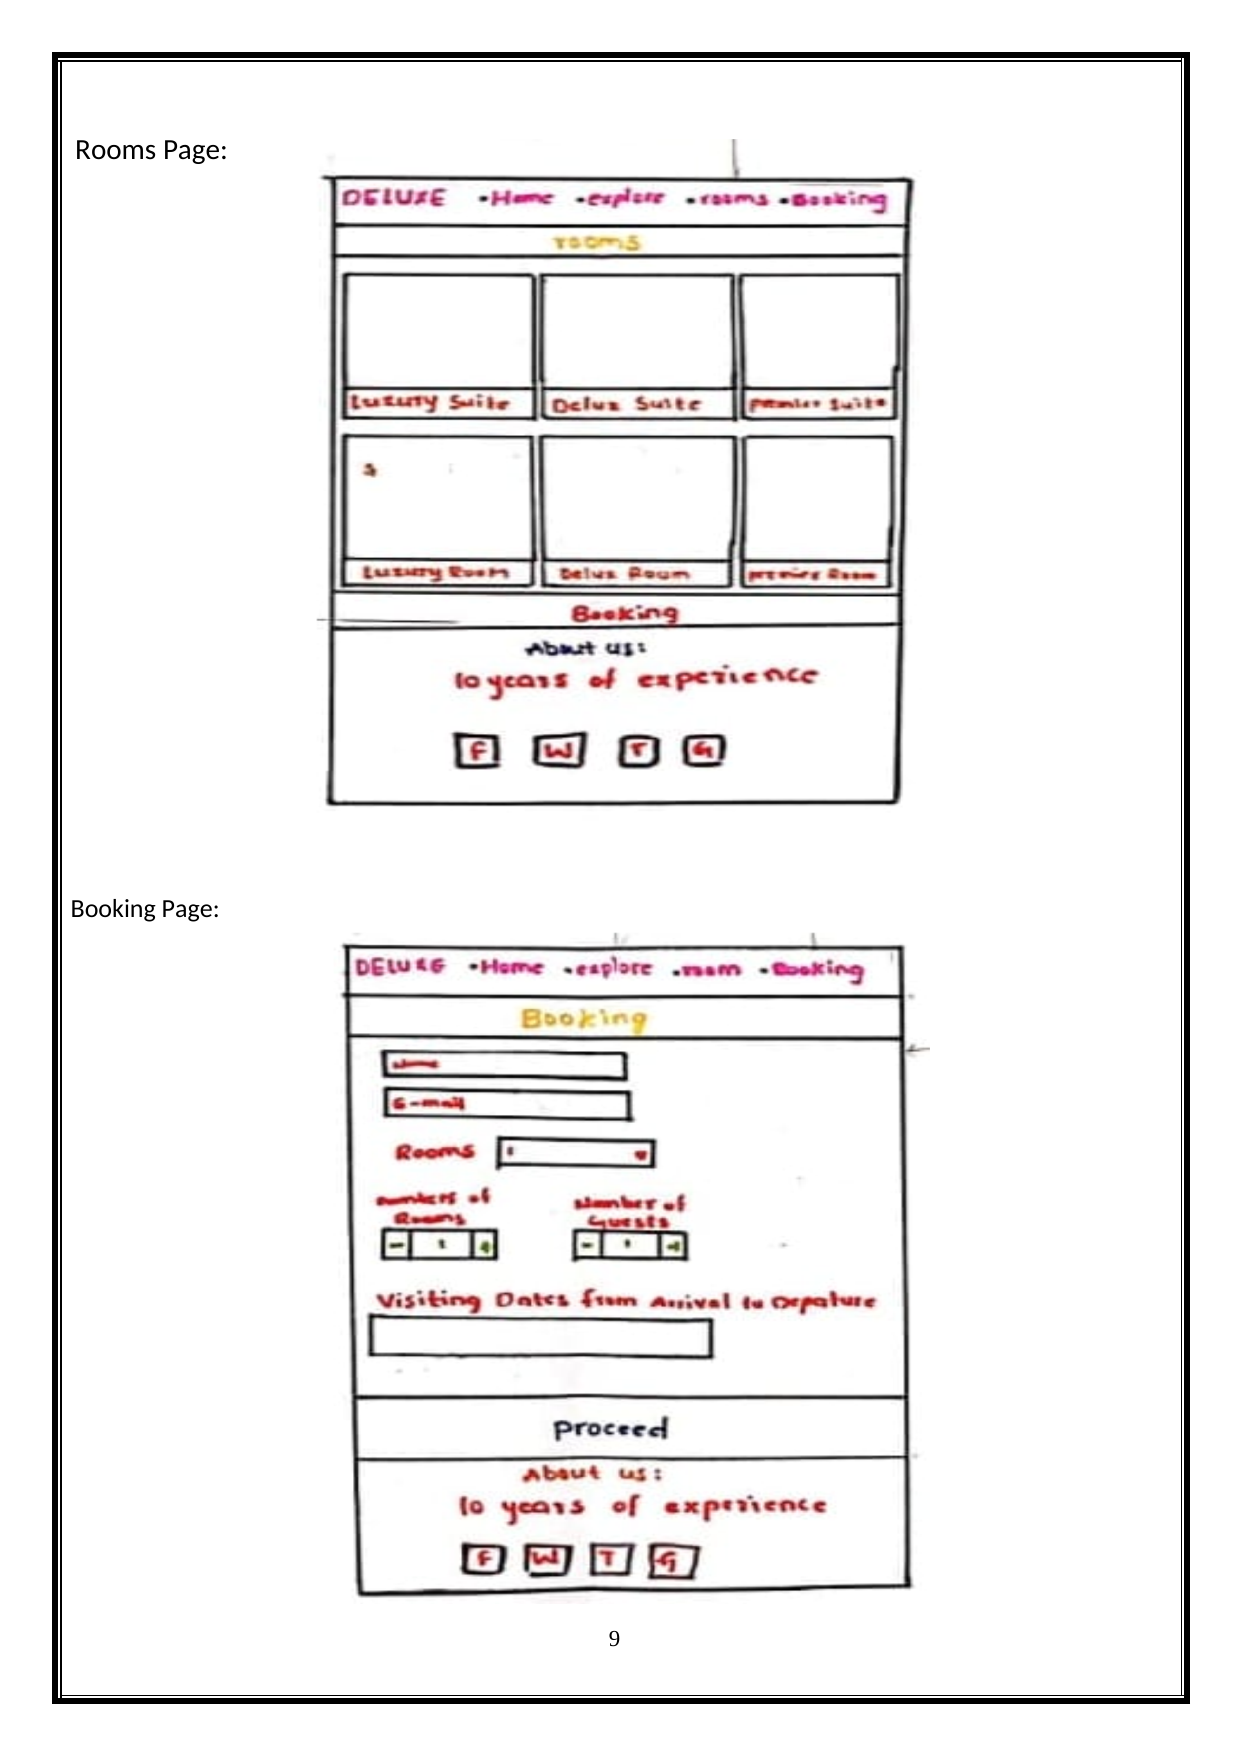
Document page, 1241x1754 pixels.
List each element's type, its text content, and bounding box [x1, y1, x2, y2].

picture [335, 934, 929, 1603]
text Booking Page: [64, 892, 1178, 924]
picture [318, 140, 941, 826]
text Rooms Page: [75, 131, 1178, 167]
